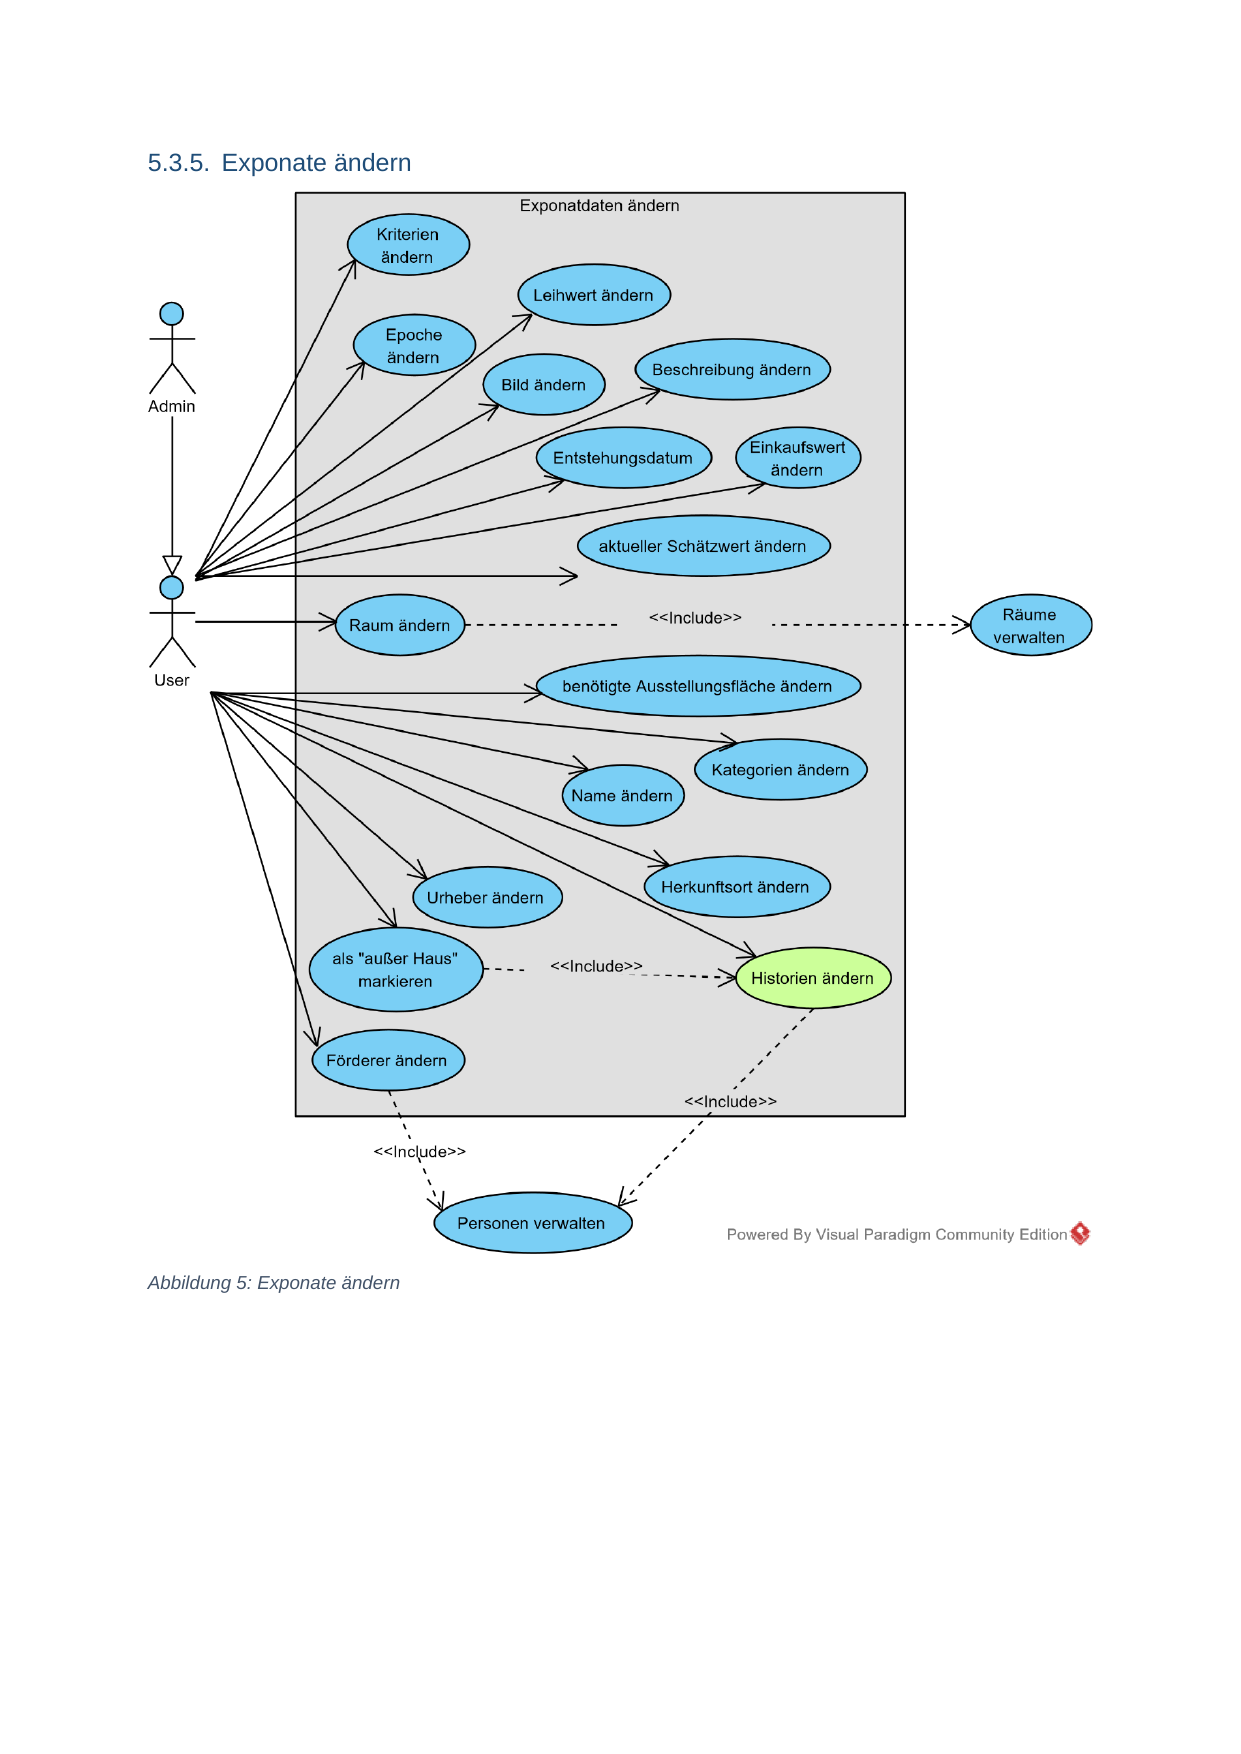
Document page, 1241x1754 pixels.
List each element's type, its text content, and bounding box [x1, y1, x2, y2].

subtitle Exponate ändern [148, 148, 1093, 176]
text Abbildung 5: Exponate ändern [148, 1272, 1093, 1293]
picture [147, 191, 1093, 1254]
